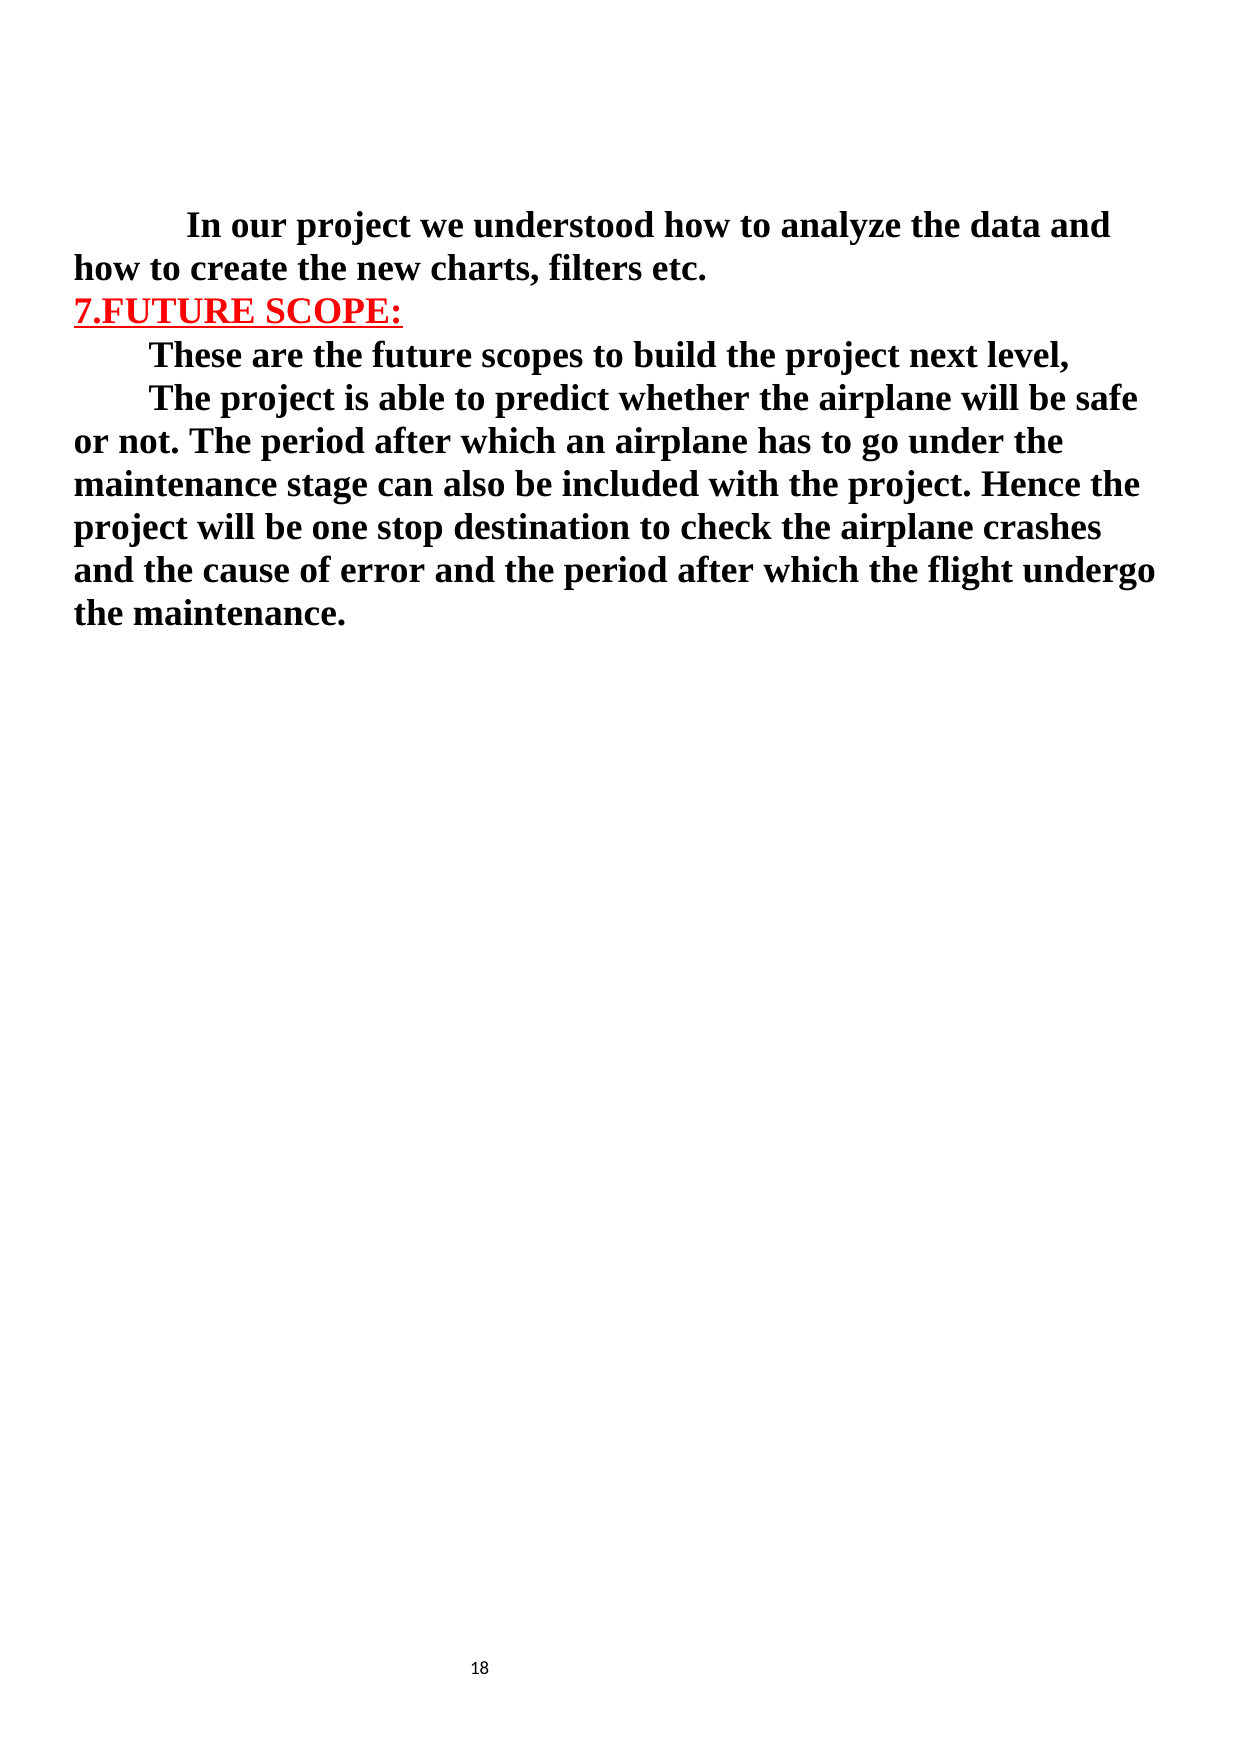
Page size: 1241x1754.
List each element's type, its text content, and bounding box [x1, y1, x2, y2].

list 7.FUTURE SCOPE: [73, 289, 1167, 332]
list These are the future scopes to build the project next level, [73, 332, 1167, 375]
list The project is able to predict whether the airplane will be safe or not. The period after which an airplane has to go under the maintenance stage can also be included with the project. Hence the project will be one stop destination to check the airplane crashes and the cause of error and the period after which the flight undergo the maintenance. [73, 375, 1167, 634]
list In our project we understood how to analyze the data and how to create the new charts, filters etc. [73, 203, 1167, 289]
